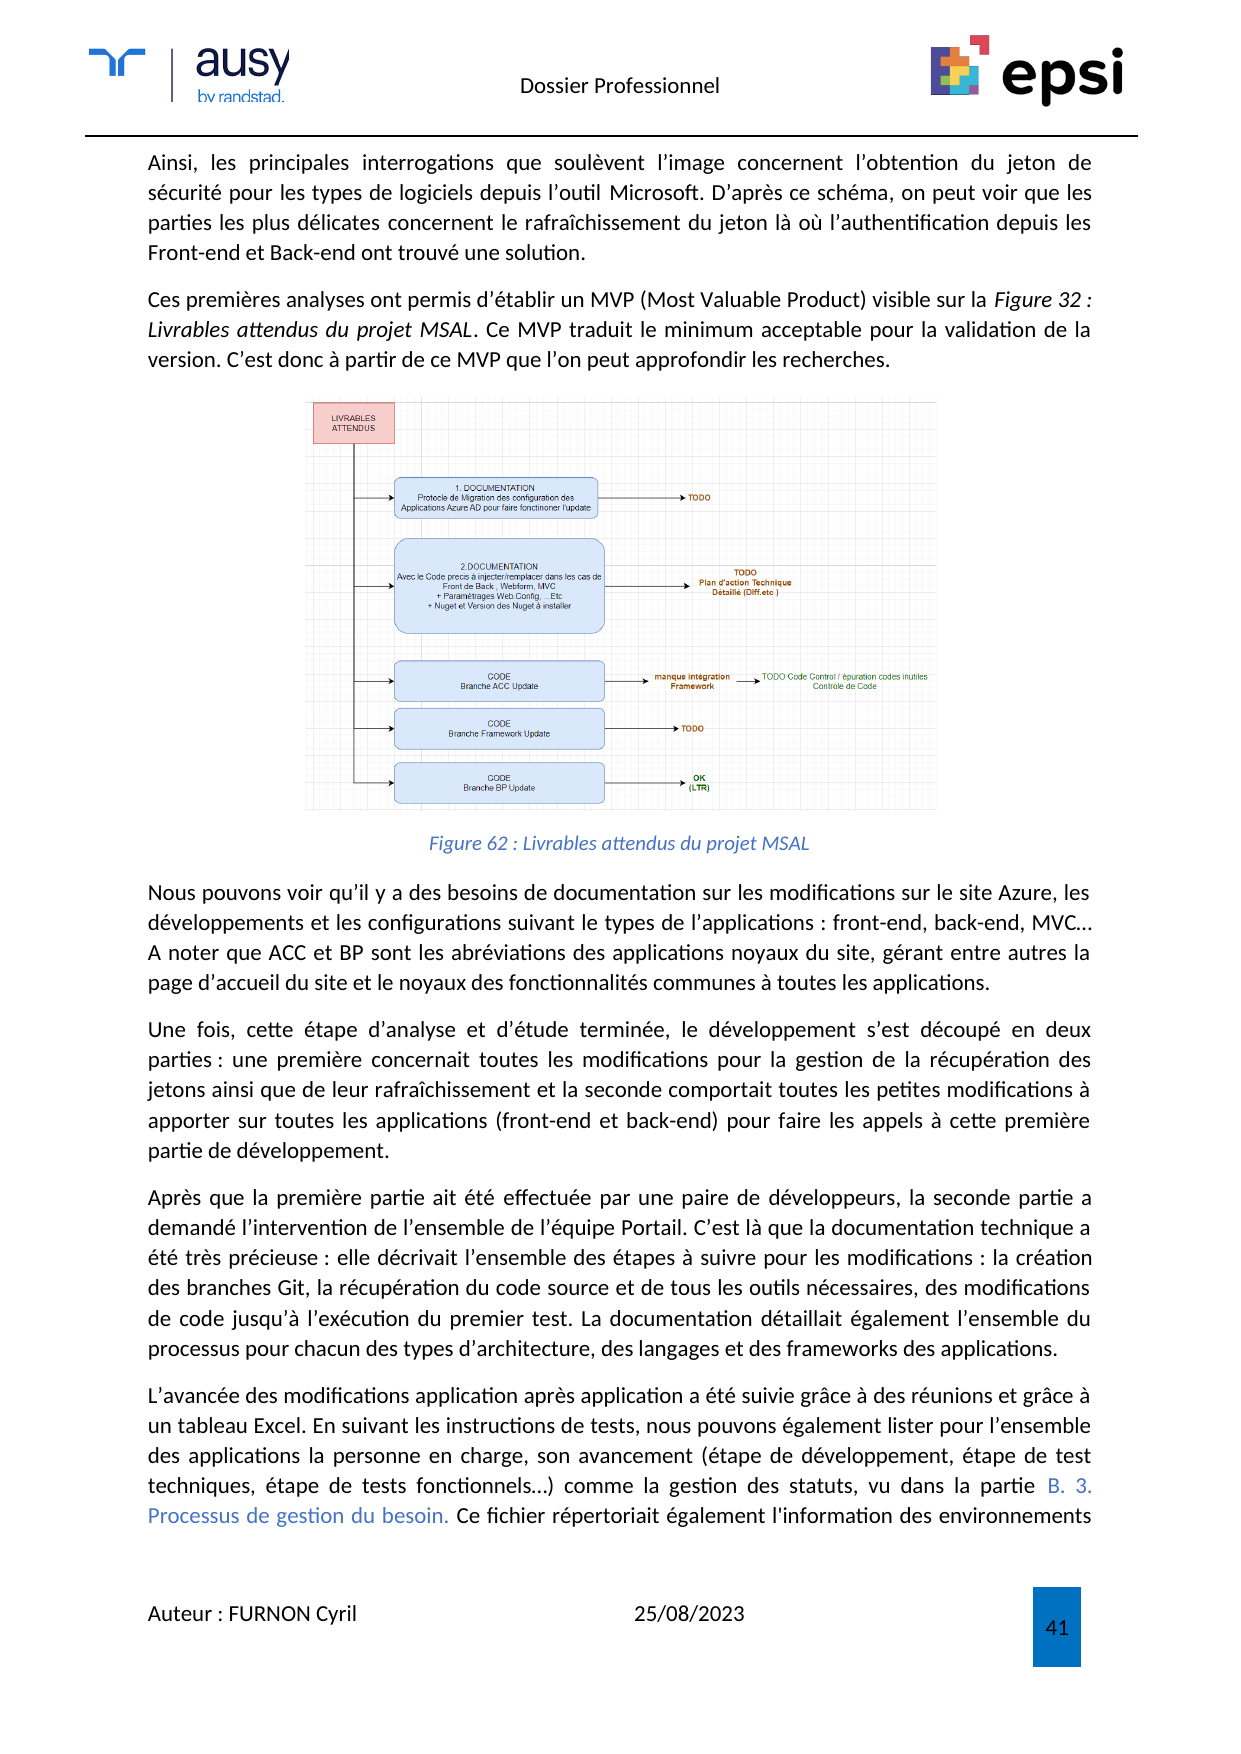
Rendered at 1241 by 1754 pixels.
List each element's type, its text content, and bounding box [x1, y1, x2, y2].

text Ainsi, les principales interrogations que soulèvent l’image concernent l’obtention du jeton de sécurité pour les types de logiciels depuis l’outil Microsoft. D’après ce schéma, on peut voir que les parties les plus délicates concernent le rafraîchissement du jeton là où l’authentification depuis les Front-end et Back-end ont trouvé une solution. [148, 148, 1093, 266]
text Une fois, cette étape d’analyse et d’étude terminée, le développement s’est découpé en deux parties : une première concernait toutes les modifications pour la gestion de la récupération des jetons ainsi que de leur rafraîchissement et la seconde comportait toutes les petites modifications à apporter sur toutes les applications (front-end et back-end) pour faire les appels à cette première partie de développement. [148, 1015, 1093, 1164]
text Après que la première partie ait été effectuée par une paire de développeurs, la seconde partie a demandé l’intervention de l’ensemble de l’équipe Portail. C’est là que la documentation technique a été très précieuse : elle décrivait l’ensemble des étapes à suivre pour les modifications : la création des branches Git, la récupération du code source et de tous les outils nécessaires, des modifications de code jusqu’à l’exécution du premier test. La documentation détaillait également l’ensemble du processus pour chacun des types d’architecture, des langages et des frameworks des applications. [148, 1183, 1093, 1362]
text Ces premières analyses ont permis d’établir un MVP (Most Valuable Product) visible sur la Figure 32 : Livrables attendus du projet MSAL. Ce MVP traduit le minimum acceptable pour la validation de la version. C’est donc à partir de ce MVP que l’on peut approfondir les recherches. [148, 285, 1093, 373]
picture [88, 48, 289, 102]
picture [305, 397, 937, 811]
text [148, 1381, 1093, 1530]
